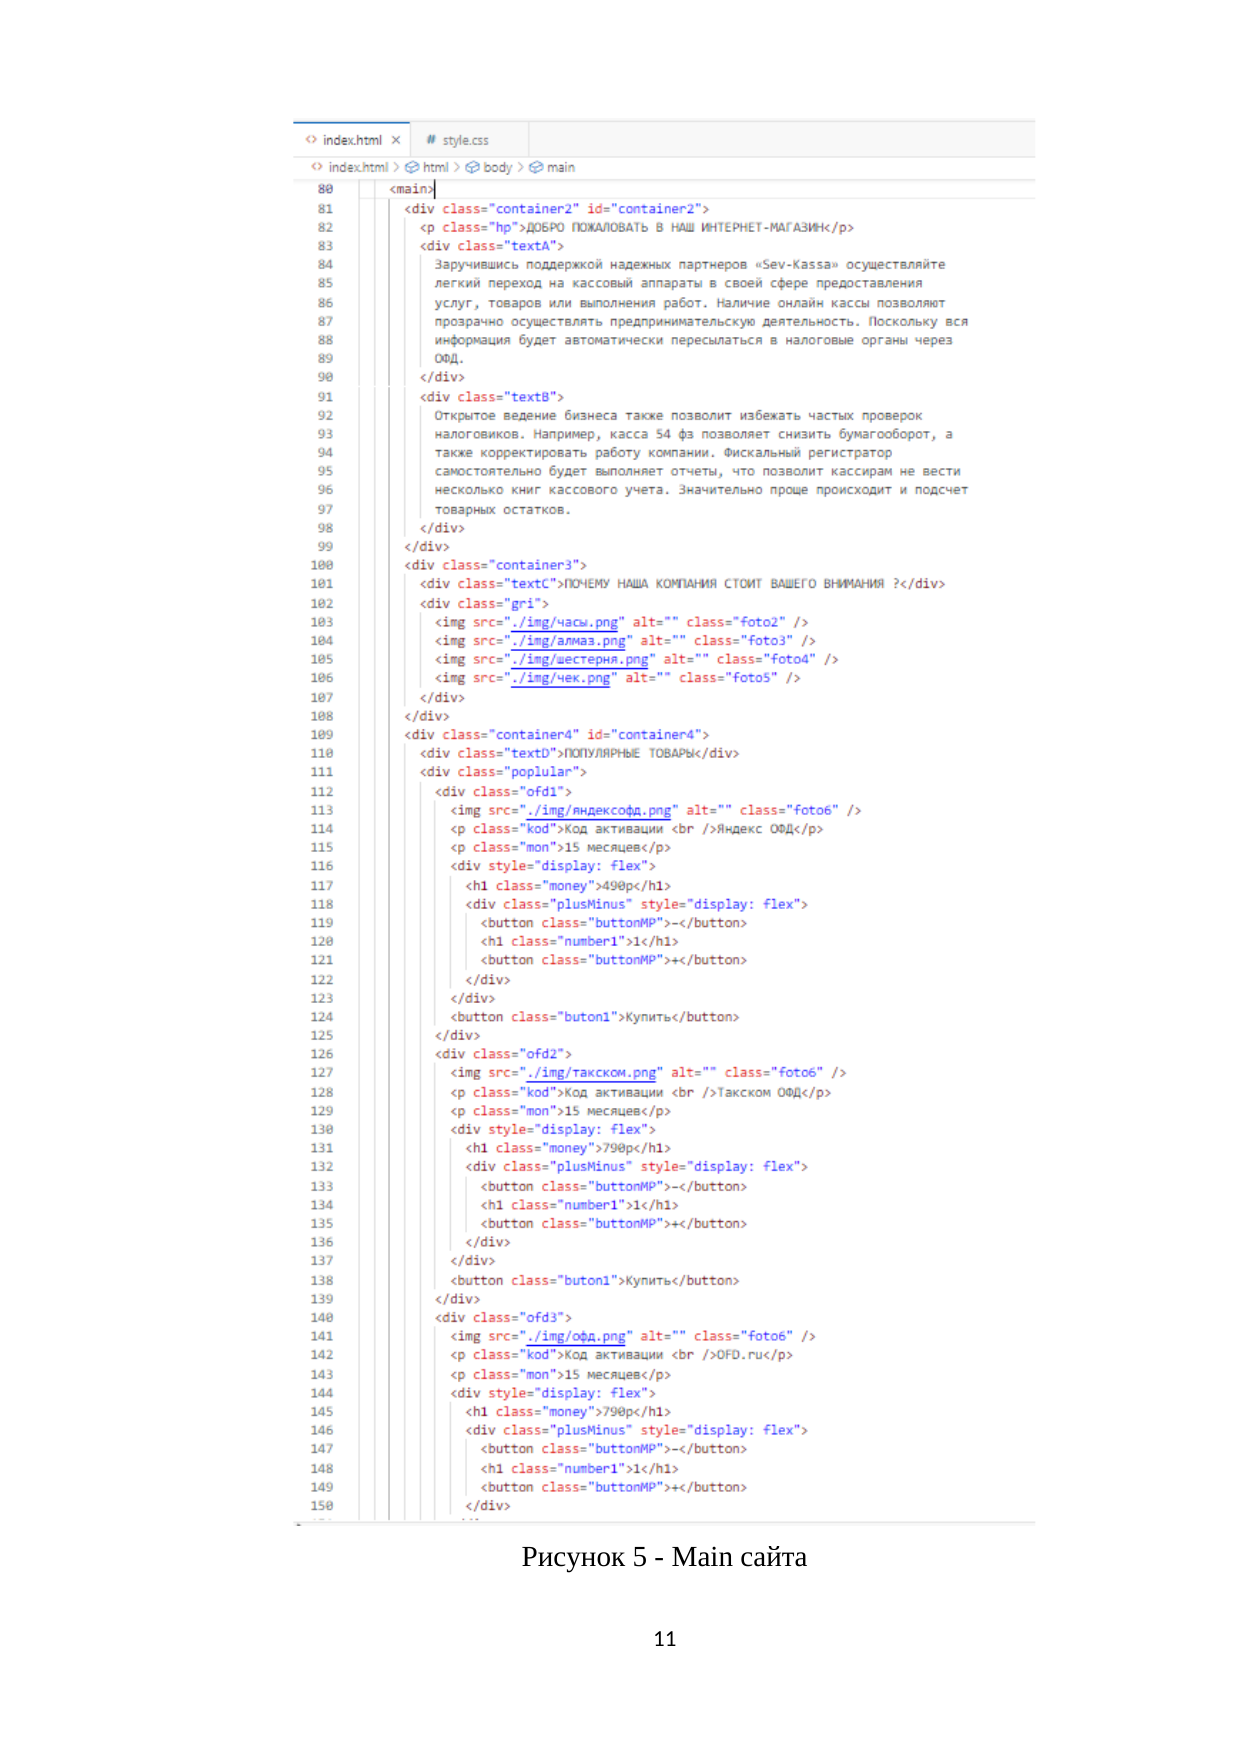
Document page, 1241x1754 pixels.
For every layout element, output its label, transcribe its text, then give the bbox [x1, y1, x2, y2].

text Рисунок 5 - Main сайта [177, 1539, 1152, 1573]
picture [293, 118, 1036, 1526]
